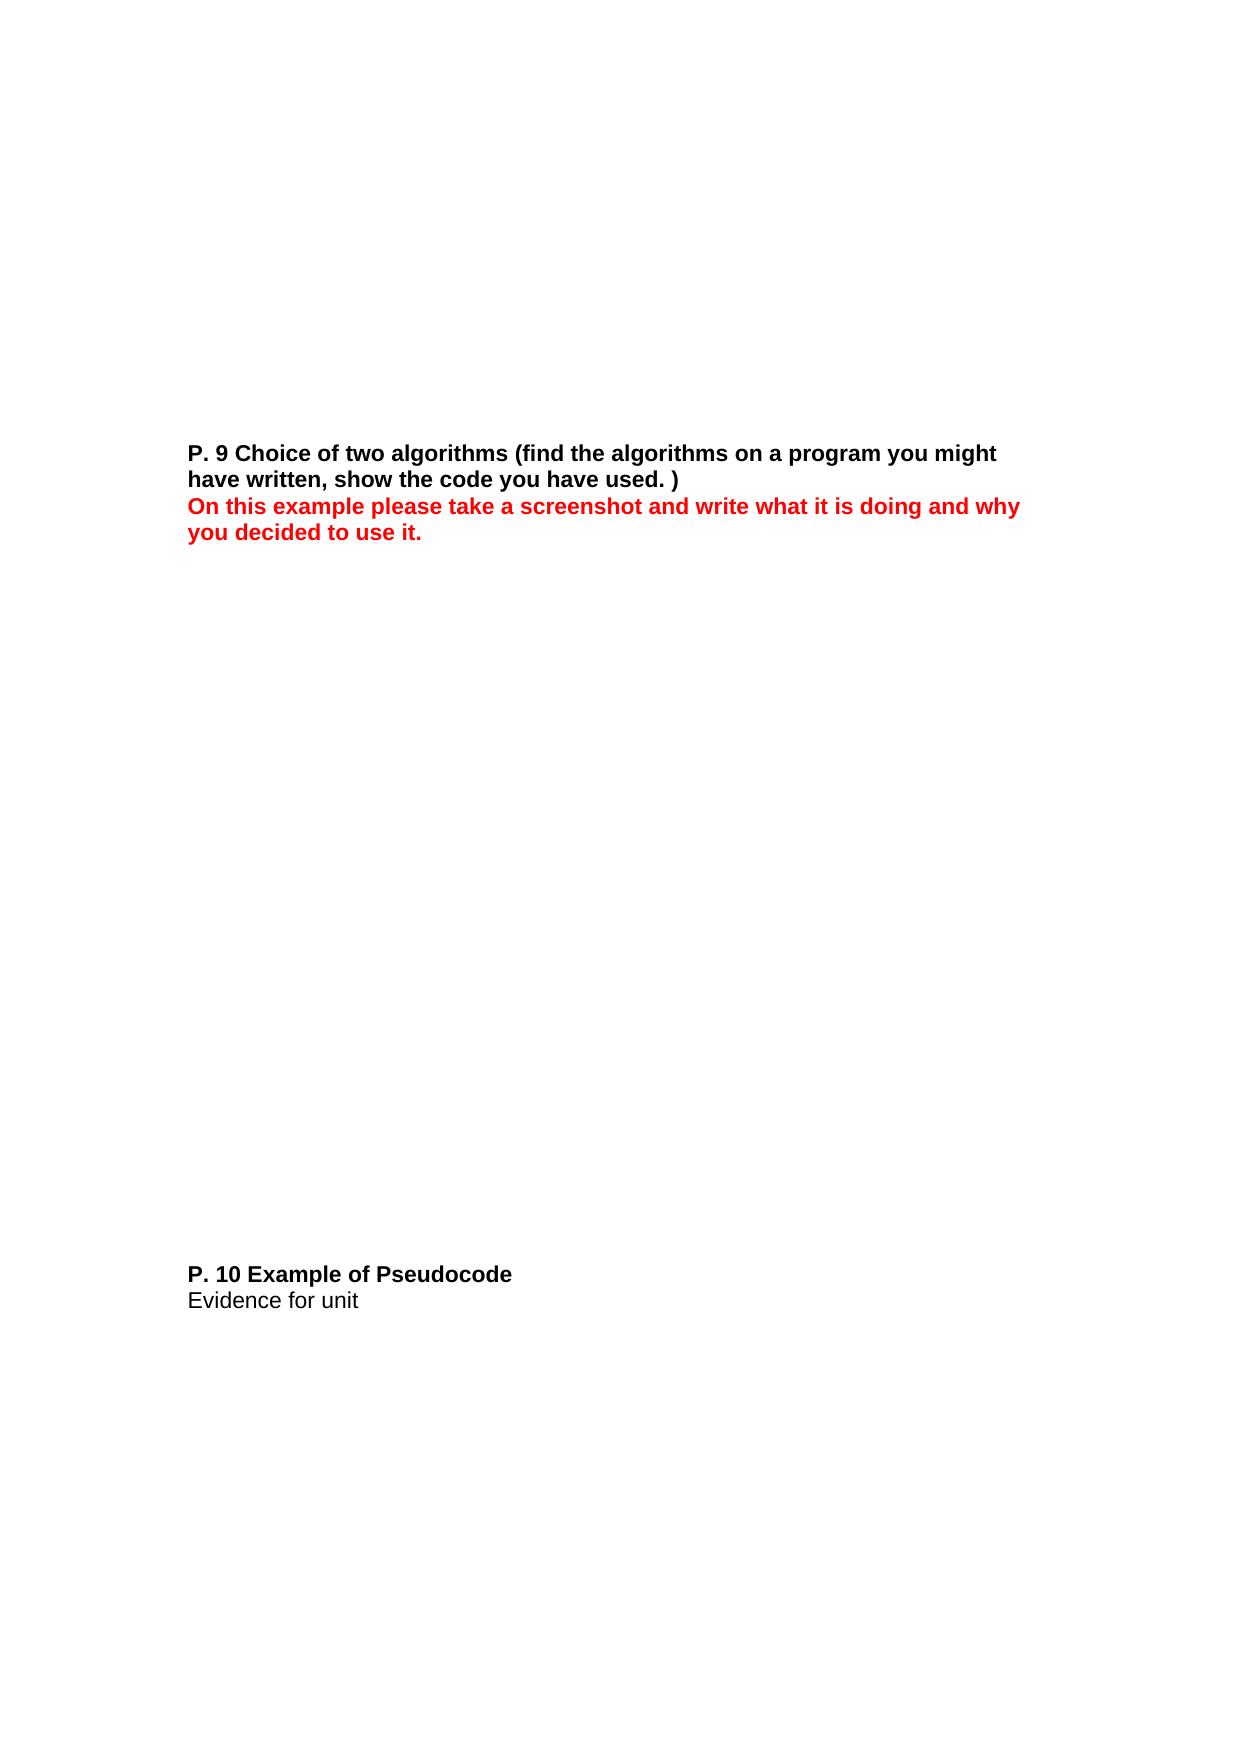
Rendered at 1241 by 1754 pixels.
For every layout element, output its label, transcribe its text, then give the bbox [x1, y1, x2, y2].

text Evidence for unit [187, 1287, 1053, 1313]
text P. 9 Choice of two algorithms (find the algorithms on a program you might have written, show the code you have used. ) [187, 440, 1053, 493]
text On this example please take a screenshot and write what it is doing and why you decided to use it. [187, 493, 1053, 546]
text P. 10 Example of Pseudocode [187, 1261, 1053, 1287]
